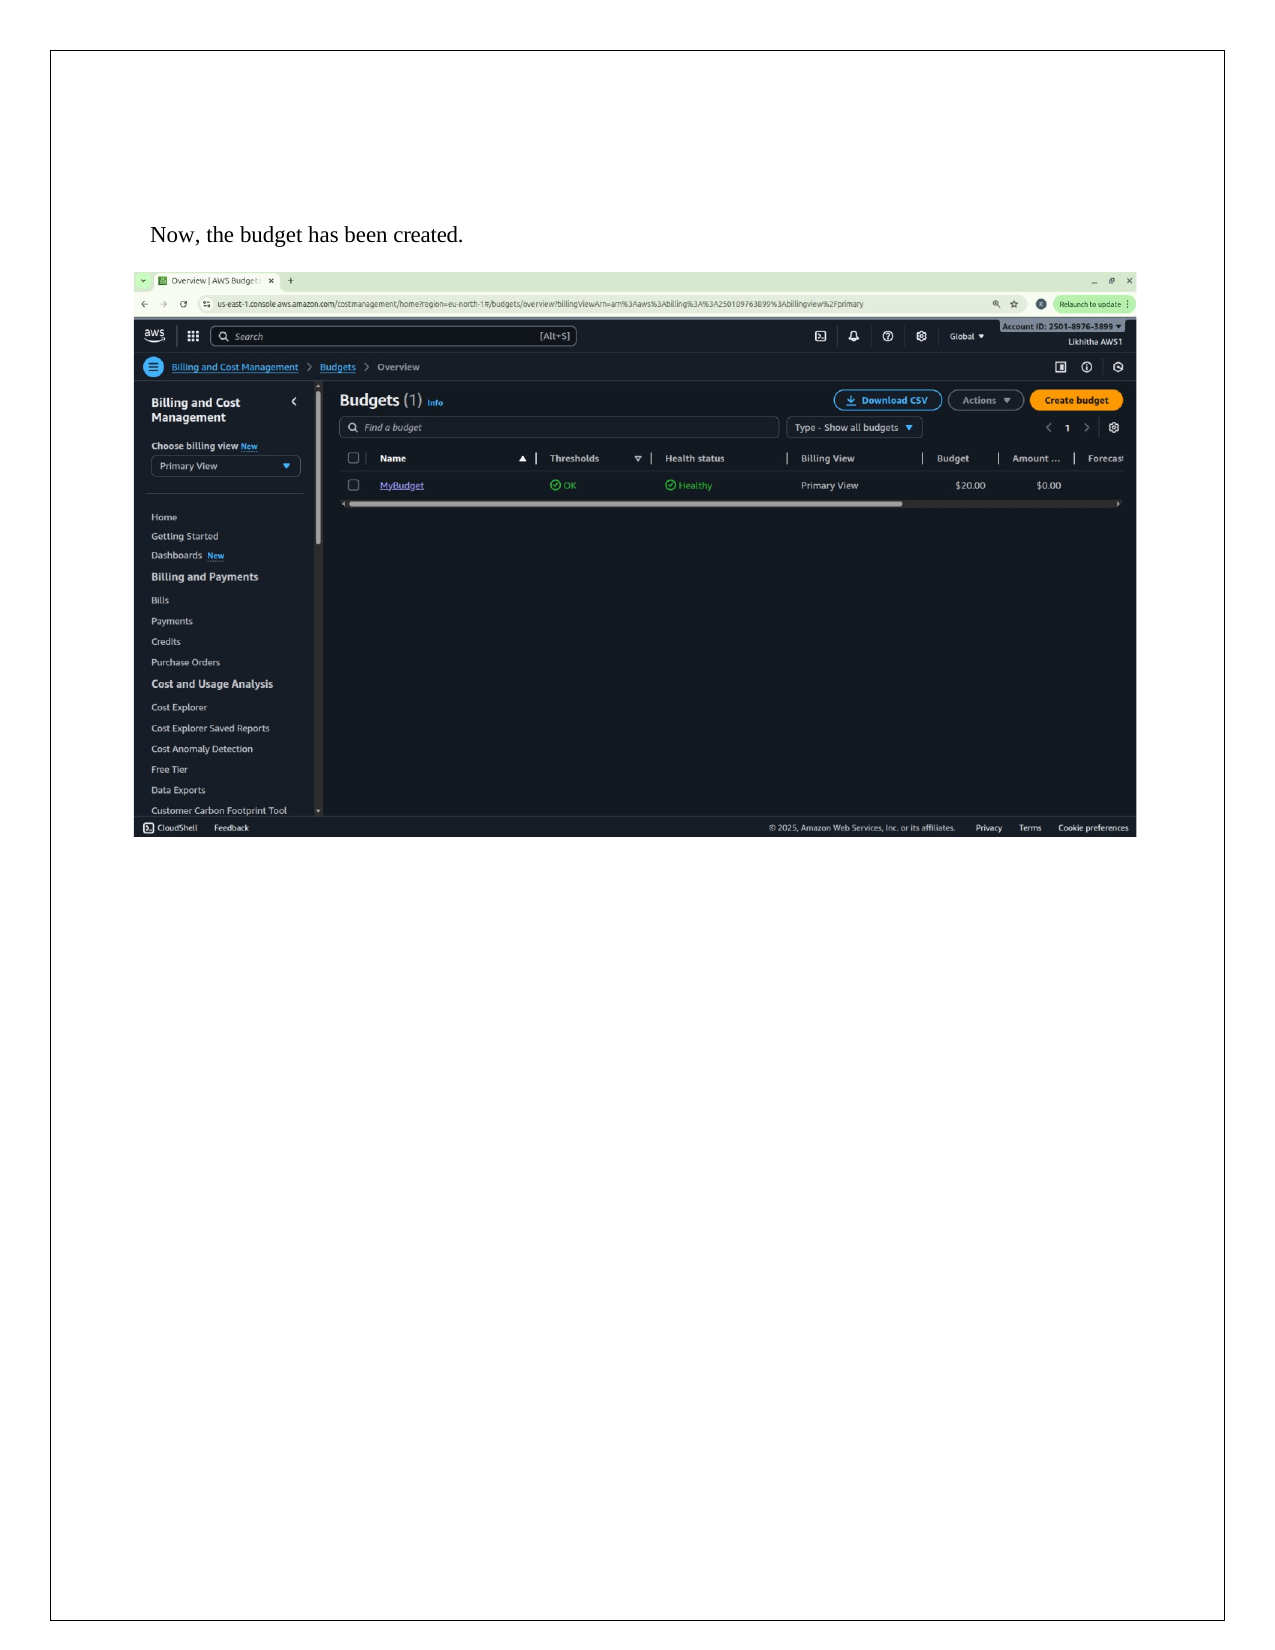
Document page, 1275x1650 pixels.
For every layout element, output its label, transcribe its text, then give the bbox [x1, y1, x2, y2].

text Now, the budget has been created. [150, 222, 1200, 248]
picture [133, 272, 1137, 837]
